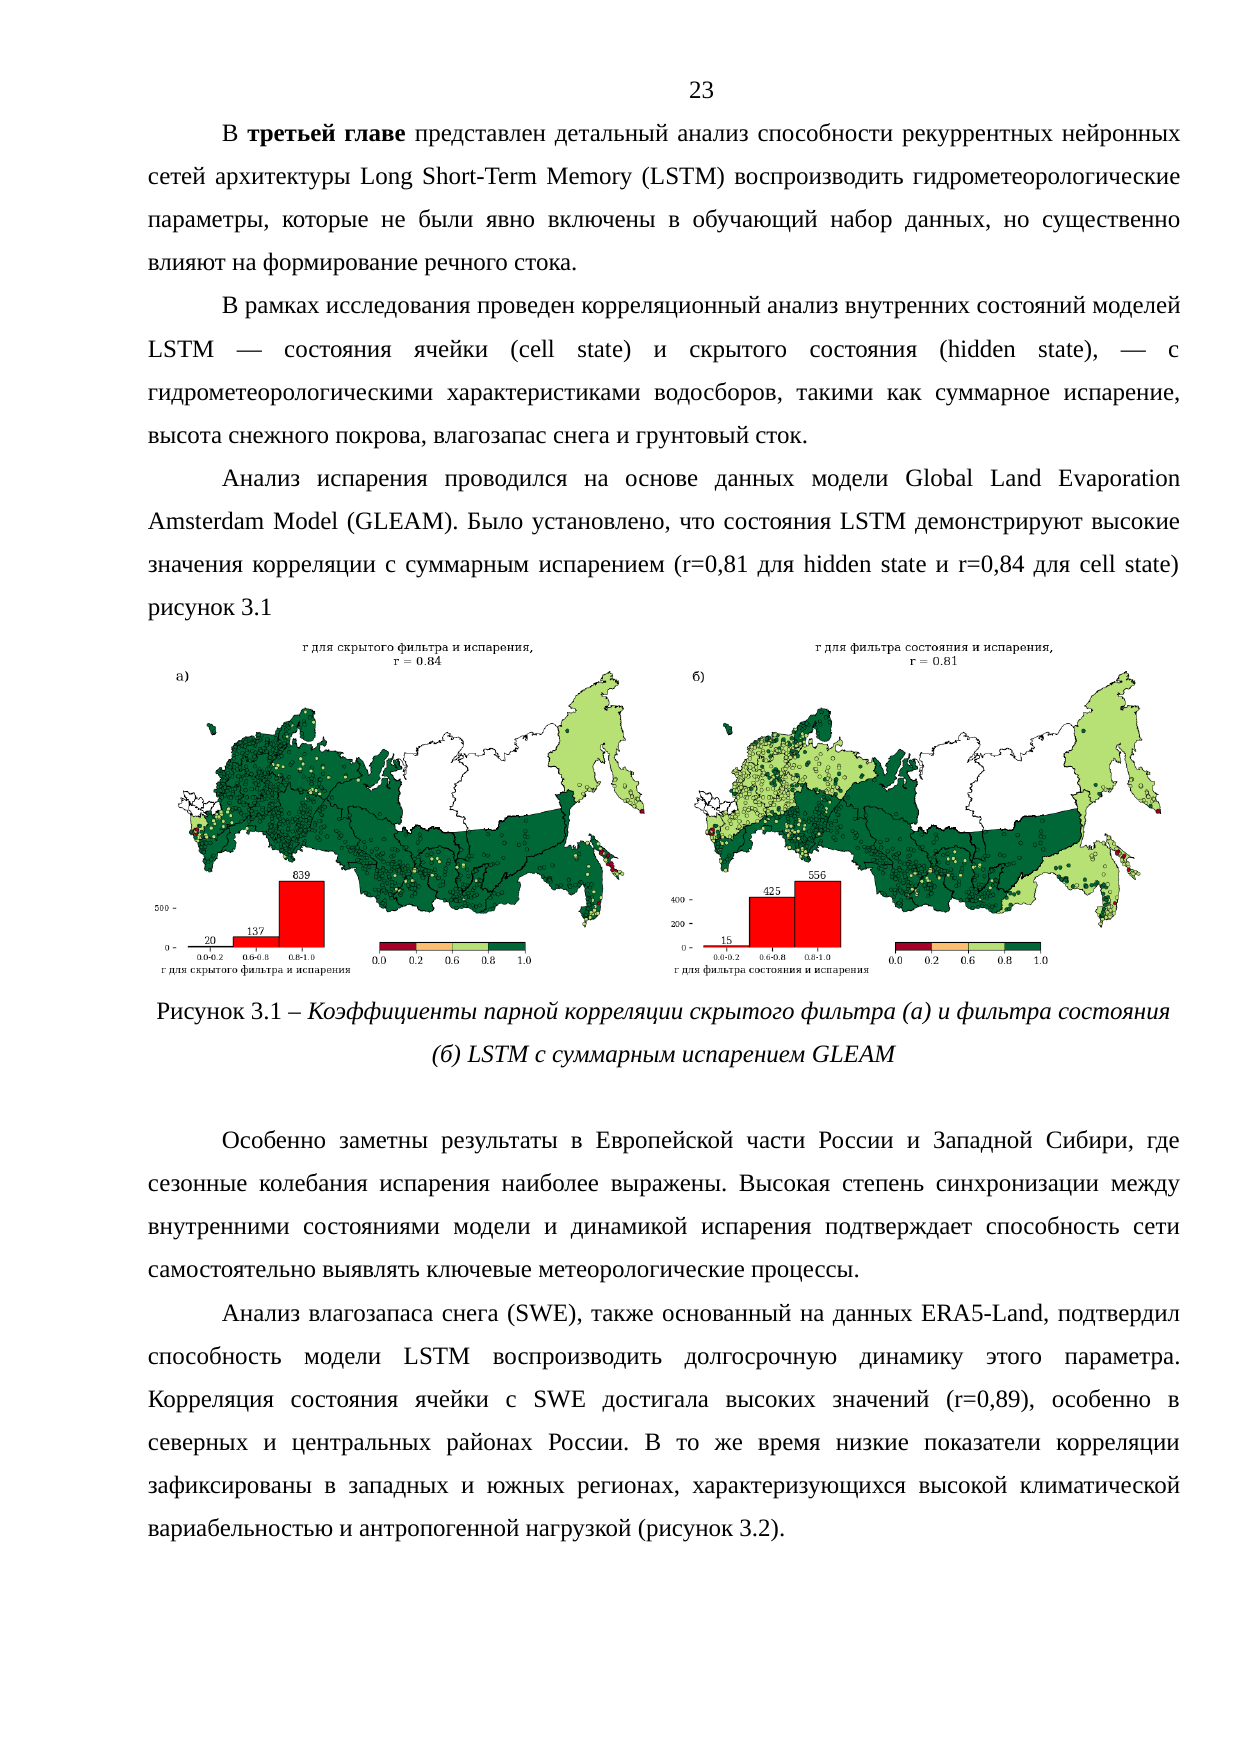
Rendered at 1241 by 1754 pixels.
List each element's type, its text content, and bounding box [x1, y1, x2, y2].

picture [147, 635, 1182, 982]
text В третьей главе представлен детальный анализ способности рекуррентных нейронных сетей архитектуры Long Short-Term Memory (LSTM) воспроизводить гидрометеорологические параметры, которые не были явно включены в обучающий набор данных, но существенно влияют на формирование речного стока. [148, 118, 1181, 276]
text Особенно заметны результаты в Европейской части России и Западной Сибири, где сезонные колебания испарения наиболее выражены. Высокая степень синхронизации между внутренними состояниями модели и динамикой испарения подтверждает способность сети самостоятельно выявлять ключевые метеорологические процессы. [148, 1125, 1181, 1283]
text В рамках исследования проведен корреляционный анализ внутренних состояний моделей LSTM — состояния ячейки (cell state) и скрытого состояния (hidden state), — с гидрометеорологическими характеристиками водосборов, такими как суммарное испарение, высота снежного покрова, влагозапас снега и грунтовый сток. [148, 291, 1181, 449]
text Рисунок 3.1 – Коэффициенты парной корреляции скрытого фильтра (а) и фильтра состояния (б) LSTM с суммарным испарением GLEAM [148, 996, 1181, 1068]
text Анализ влагозапаса снега (SWE), также основанный на данных ERA5-Land, подтвердил способность модели LSTM воспроизводить долгосрочную динамику этого параметра. Корреляция состояния ячейки с SWE достигала высоких значений (r=0,89), особенно в северных и центральных районах России. В то же время низкие показатели корреляции зафиксированы в западных и южных регионах, характеризующихся высокой климатической вариабельностью и антропогенной нагрузкой (рисунок 3.2). [148, 1298, 1181, 1542]
text Анализ испарения проводился на основе данных модели Global Land Evaporation Amsterdam Model (GLEAM). Было установлено, что состояния LSTM демонстрируют высокие значения корреляции с суммарным испарением (r=0,81 для hidden state и r=0,84 для cell state) рисунок 3.1 [148, 463, 1181, 621]
